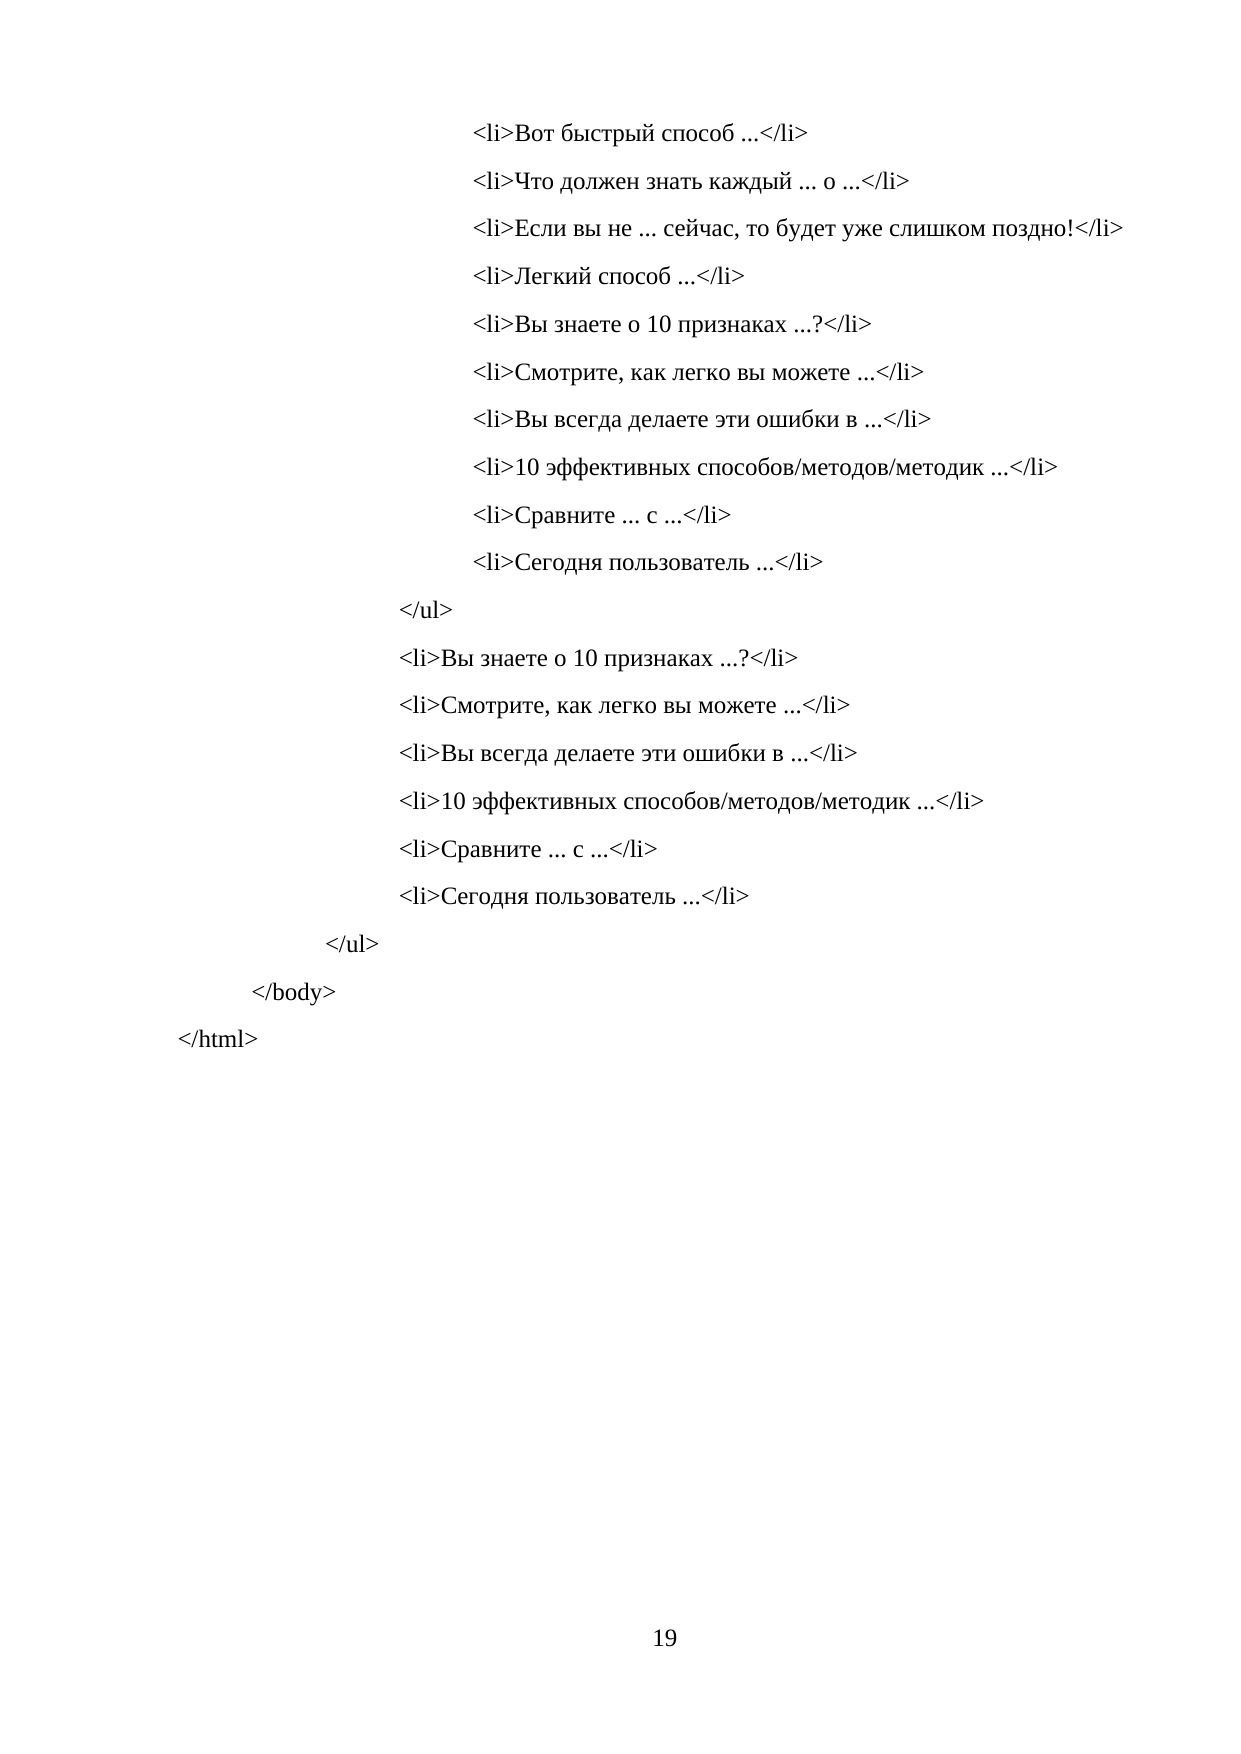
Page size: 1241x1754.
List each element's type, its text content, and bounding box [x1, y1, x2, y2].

text </ul> [177, 929, 1152, 958]
text <li>Вот быстрый способ ...</li> [177, 118, 1152, 147]
text <li>Смотрите, как легко вы можете ...</li> [177, 357, 1152, 385]
text <li>Вы знаете о 10 признаках ...?</li> [177, 643, 1152, 672]
text <li>Сегодня пользователь ...</li> [177, 547, 1152, 576]
text <li>Сегодня пользователь ...</li> [177, 881, 1152, 910]
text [177, 166, 1152, 194]
text <li>Вы всегда делаете эти ошибки в ...</li> [177, 738, 1152, 767]
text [177, 213, 1152, 242]
text <li>Сравните ... с ...</li> [177, 500, 1152, 528]
text <li>10 эффективных способов/методов/методик ...</li> [177, 452, 1152, 481]
text <li>Легкий способ ...</li> [177, 261, 1152, 290]
text </body> [177, 977, 1152, 1006]
text <li>Вы всегда делаете эти ошибки в ...</li> [177, 404, 1152, 433]
text </ul> [177, 595, 1152, 624]
text <li>10 эффективных способов/методов/методик ...</li> [177, 786, 1152, 815]
text <li>Смотрите, как легко вы можете ...</li> [177, 691, 1152, 719]
text <li>Вы знаете о 10 признаках ...?</li> [177, 309, 1152, 338]
text <li>Сравните ... с ...</li> [177, 834, 1152, 862]
text </html> [177, 1024, 1152, 1053]
